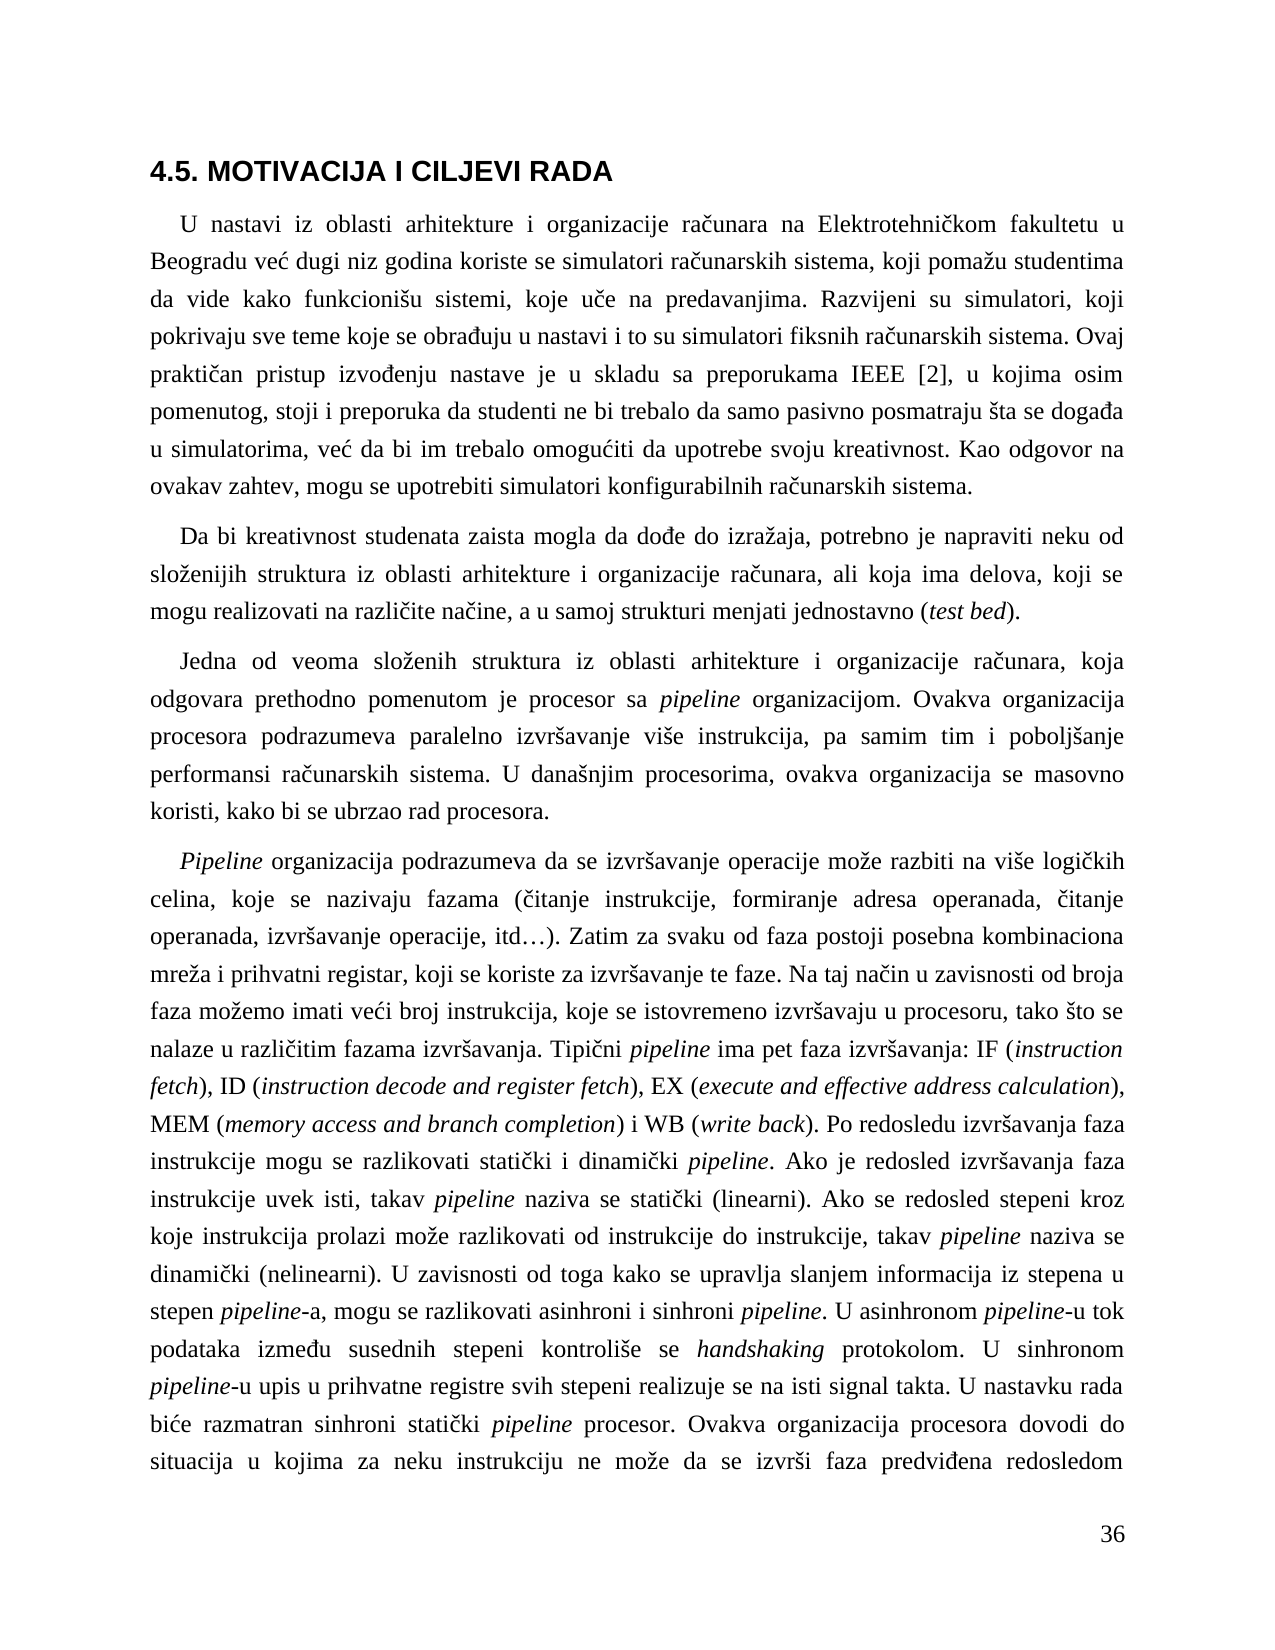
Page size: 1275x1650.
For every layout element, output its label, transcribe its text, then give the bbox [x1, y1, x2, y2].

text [150, 837, 1125, 1475]
text Jedna od veoma složenih struktura iz oblasti arhitekture i organizacije računara, koja odgovara prethodno pomenutom je procesor sa pipeline organizacijom. Ovakva organizacija procesora podrazumeva paralelno izvršavanje više instrukcija, pa samim tim i poboljšanje performansi računarskih sistema. U današnjim procesorima, ovakva organizacija se masovno koristi, kako bi se ubrzao rad procesora. [150, 637, 1125, 825]
subtitle Motivacija i ciljevi rada [150, 150, 1125, 187]
text U nastavi iz oblasti arhitekture i organizacije računara na Elektrotehničkom fakultetu u Beogradu već dugi niz godina koriste se simulatori računarskih sistema, koji pomažu studentima da vide kako funkcionišu sistemi, koje uče na predavanjima. Razvijeni su simulatori, koji pokrivaju sve teme koje se obrađuju u nastavi i to su simulatori fiksnih računarskih sistema. Ovaj praktičan pristup izvođenju nastave je u skladu sa preporukama IEEE [2], u kojima osim pomenutog, stoji i preporuka da studenti ne bi trebalo da samo pasivno posmatraju šta se događa u simulatorima, već da bi im trebalo omogućiti da upotrebe svoju kreativnost. Kao odgovor na ovakav zahtev, mogu se upotrebiti simulatori konfigurabilnih računarskih sistema. [150, 200, 1125, 500]
text Da bi kreativnost studenata zaista mogla da dođe do izražaja, potrebno je napraviti neku od složenijih struktura iz oblasti arhitekture i organizacije računara, ali koja ima delova, koji se mogu realizovati na različite načine, a u samoj strukturi menjati jednostavno (test bed). [150, 512, 1125, 625]
